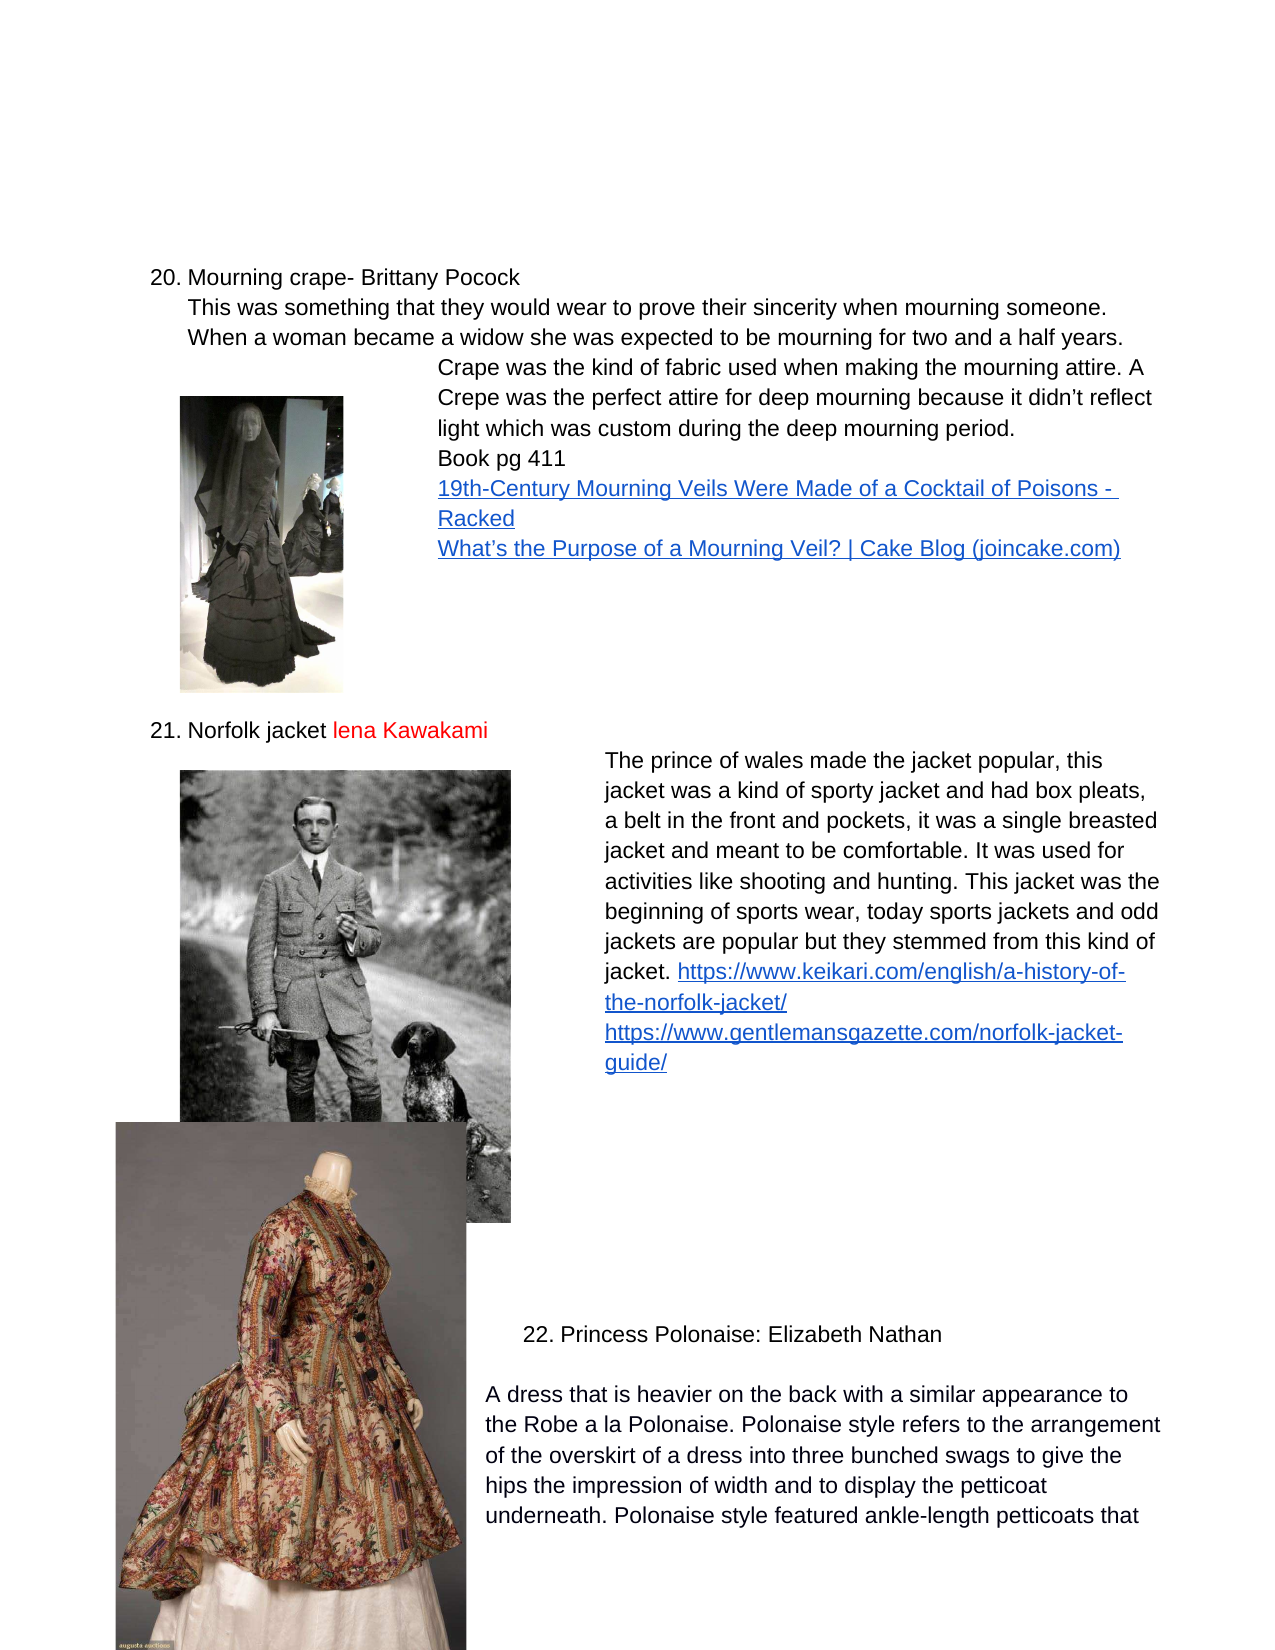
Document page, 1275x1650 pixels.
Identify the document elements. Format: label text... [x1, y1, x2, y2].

list Norfolk jacket lena Kawakami [150, 717, 1162, 743]
text What’s the Purpose of a Mourning Veil? | Cake Blog (joincake.com) [344, 535, 1162, 562]
list Mourning crape- Brittany Pocock [150, 263, 1162, 290]
picture [179, 396, 344, 693]
text This was something that they would wear to prove their sincerity when mourning someone. When a woman became a widow she was expected to be mourning for two and a half years. Crape was the kind of fabric used when making the mourning attire. A Crepe was the perfect attire for deep mourning because it didn’t reflect light which was custom during the deep mourning period. [187, 294, 1162, 441]
text 19th-Century Mourning Veils Were Made of a Cocktail of Poisons - Racked [344, 475, 1162, 532]
text The prince of wales made the jacket popular, this jacket was a kind of sporty jacket and had box pleats, a belt in the front and pockets, it was a single breasted jacket and meant to be comfortable. It was used for activities like shooting and hunting. This jacket was the beginning of sports wear, today sports jackets and odd jackets are popular but they stemmed from this kind of jacket. https://www.keikari.com/english/a-history-of-the-norfolk-jacket/ https://www.gentlemansgazette.com/norfolk-jacket-guide/ [187, 747, 1162, 1075]
picture [115, 770, 511, 1650]
list Princess Polonaise: Elizabeth Nathan [467, 1321, 1162, 1347]
text Book pg 411 [344, 445, 1162, 471]
